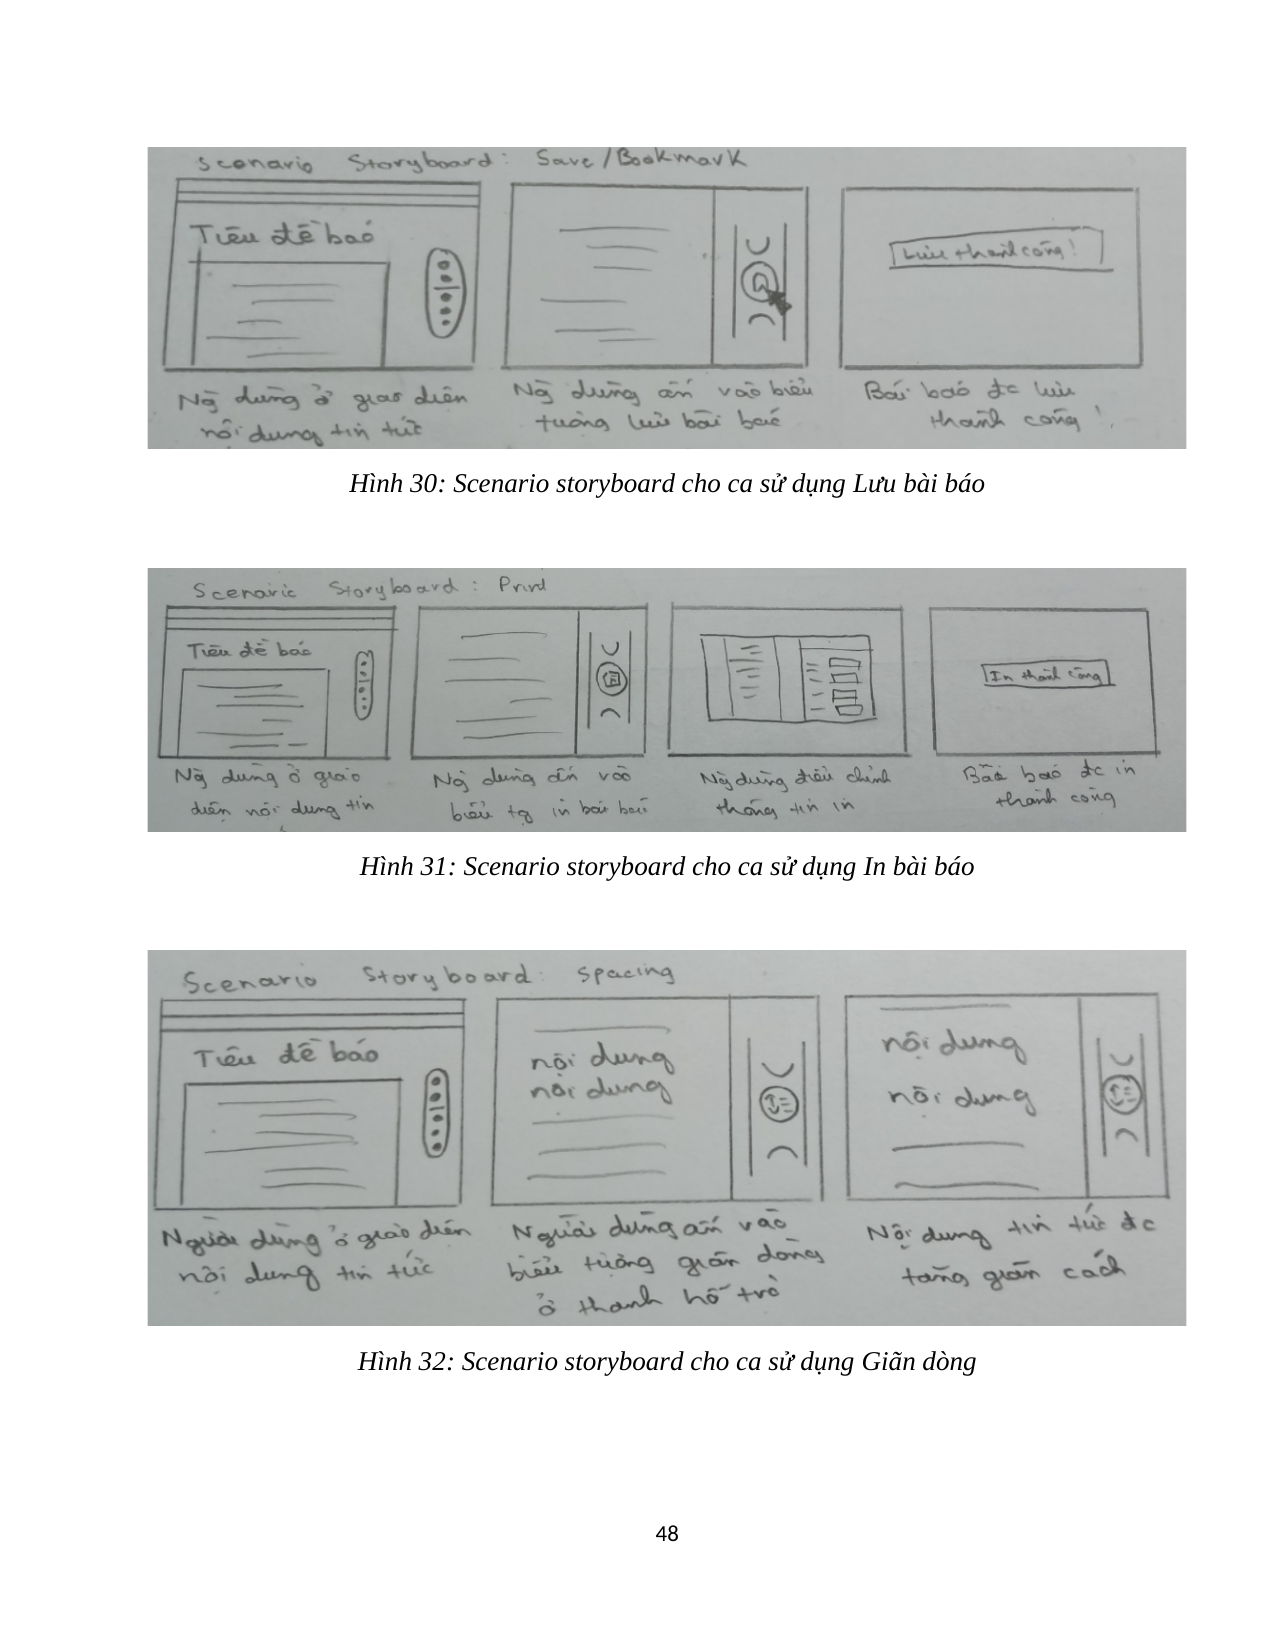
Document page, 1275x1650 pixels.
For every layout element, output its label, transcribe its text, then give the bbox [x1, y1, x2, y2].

text Hình 30: Scenario storyboard cho ca sử dụng Lưu bài báo [148, 468, 1186, 499]
text Hình 31: Scenario storyboard cho ca sử dụng In bài báo [148, 850, 1186, 881]
text Hình 32: Scenario storyboard cho ca sử dụng Giãn dòng [148, 1345, 1186, 1376]
picture [147, 568, 1187, 832]
picture [147, 147, 1187, 449]
picture [147, 950, 1187, 1326]
